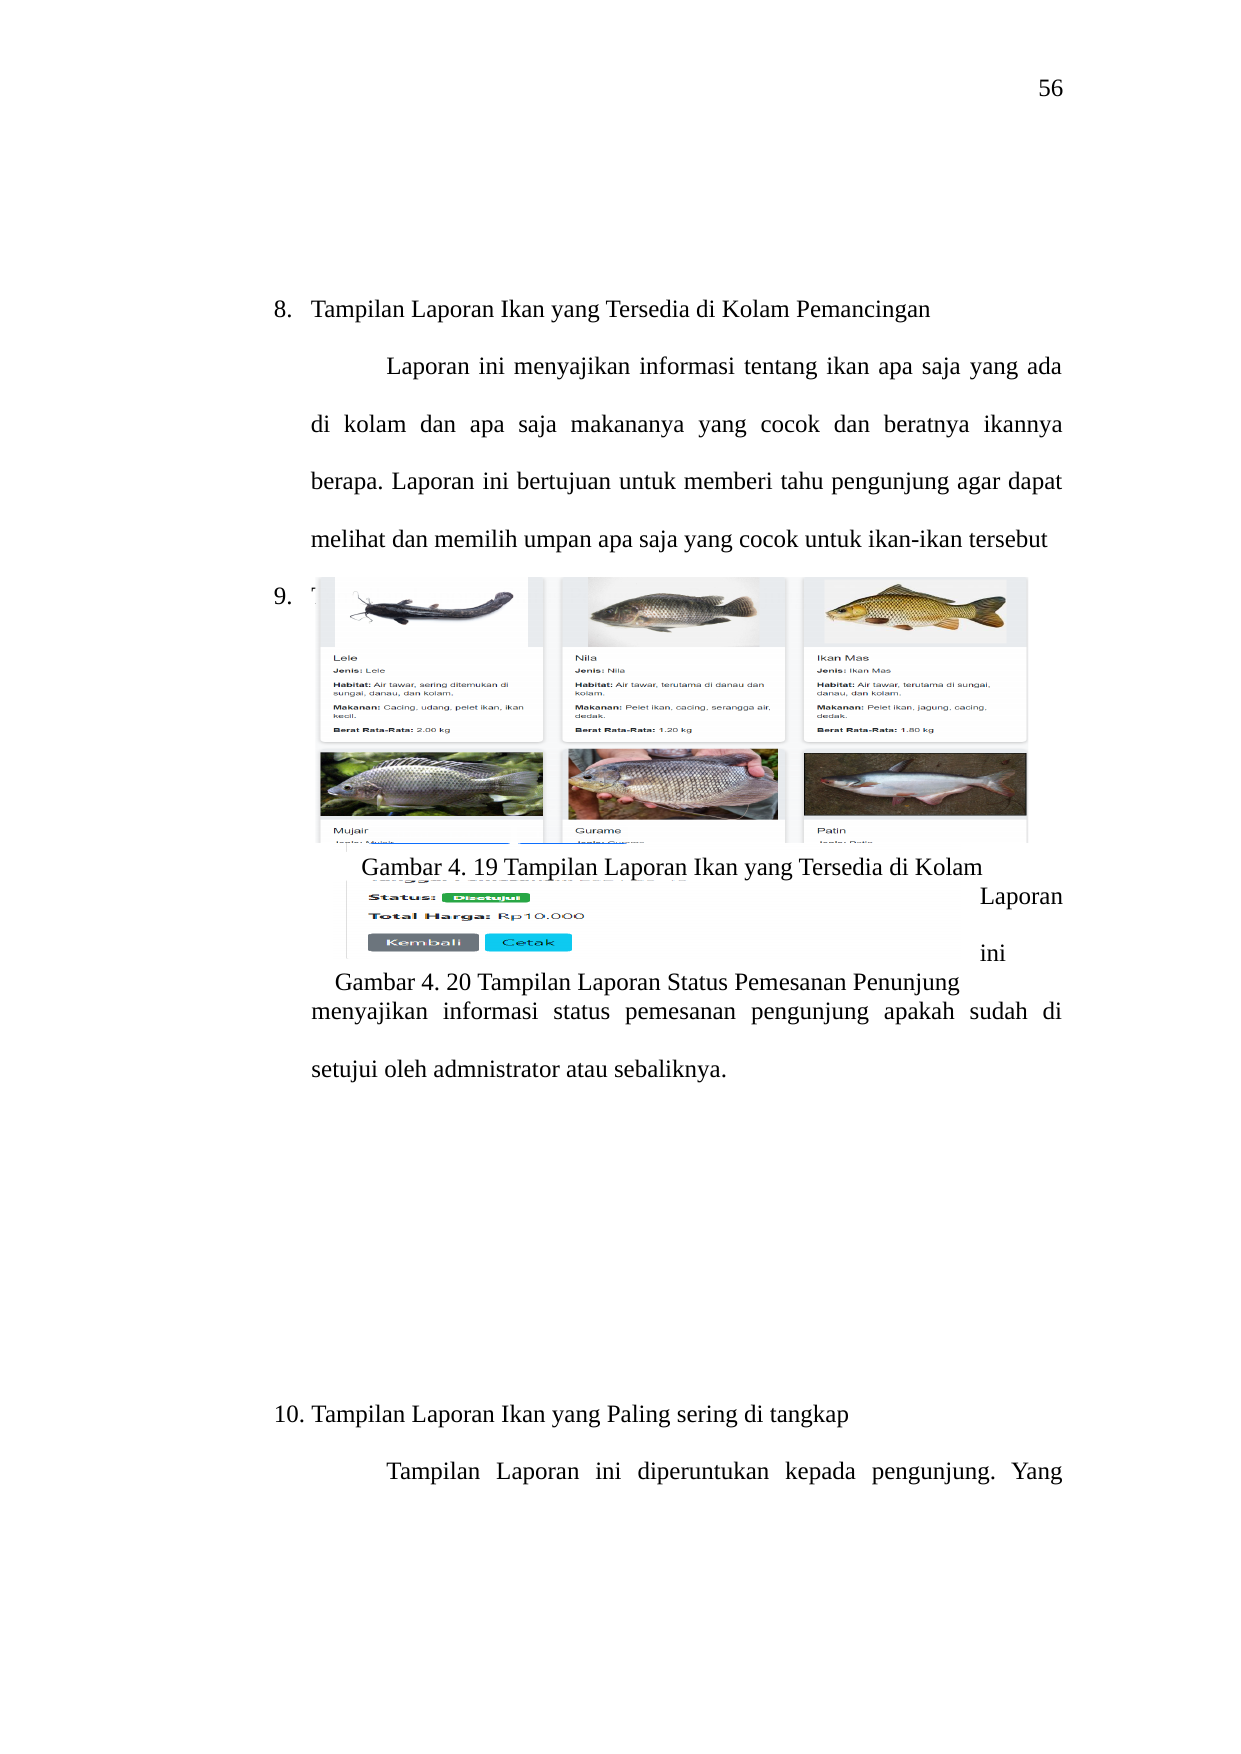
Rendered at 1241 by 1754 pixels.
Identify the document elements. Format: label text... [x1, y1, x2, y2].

picture [315, 577, 1029, 851]
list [274, 1399, 1063, 1485]
picture [333, 881, 961, 959]
list Tampilan Laporan Ikan yang Tersedia di Kolam Pemancingan Laporan ini menyajikan informasi tentang ikan apa saja yang ada di kolam dan apa saja makananya yang cocok dan beratnya ikannya berapa. Laporan ini bertujuan untuk memberi tahu pengunjung agar dapat melihat dan memilih umpan apa saja yang cocok untuk ikan-ikan tersebut [273, 294, 1063, 552]
